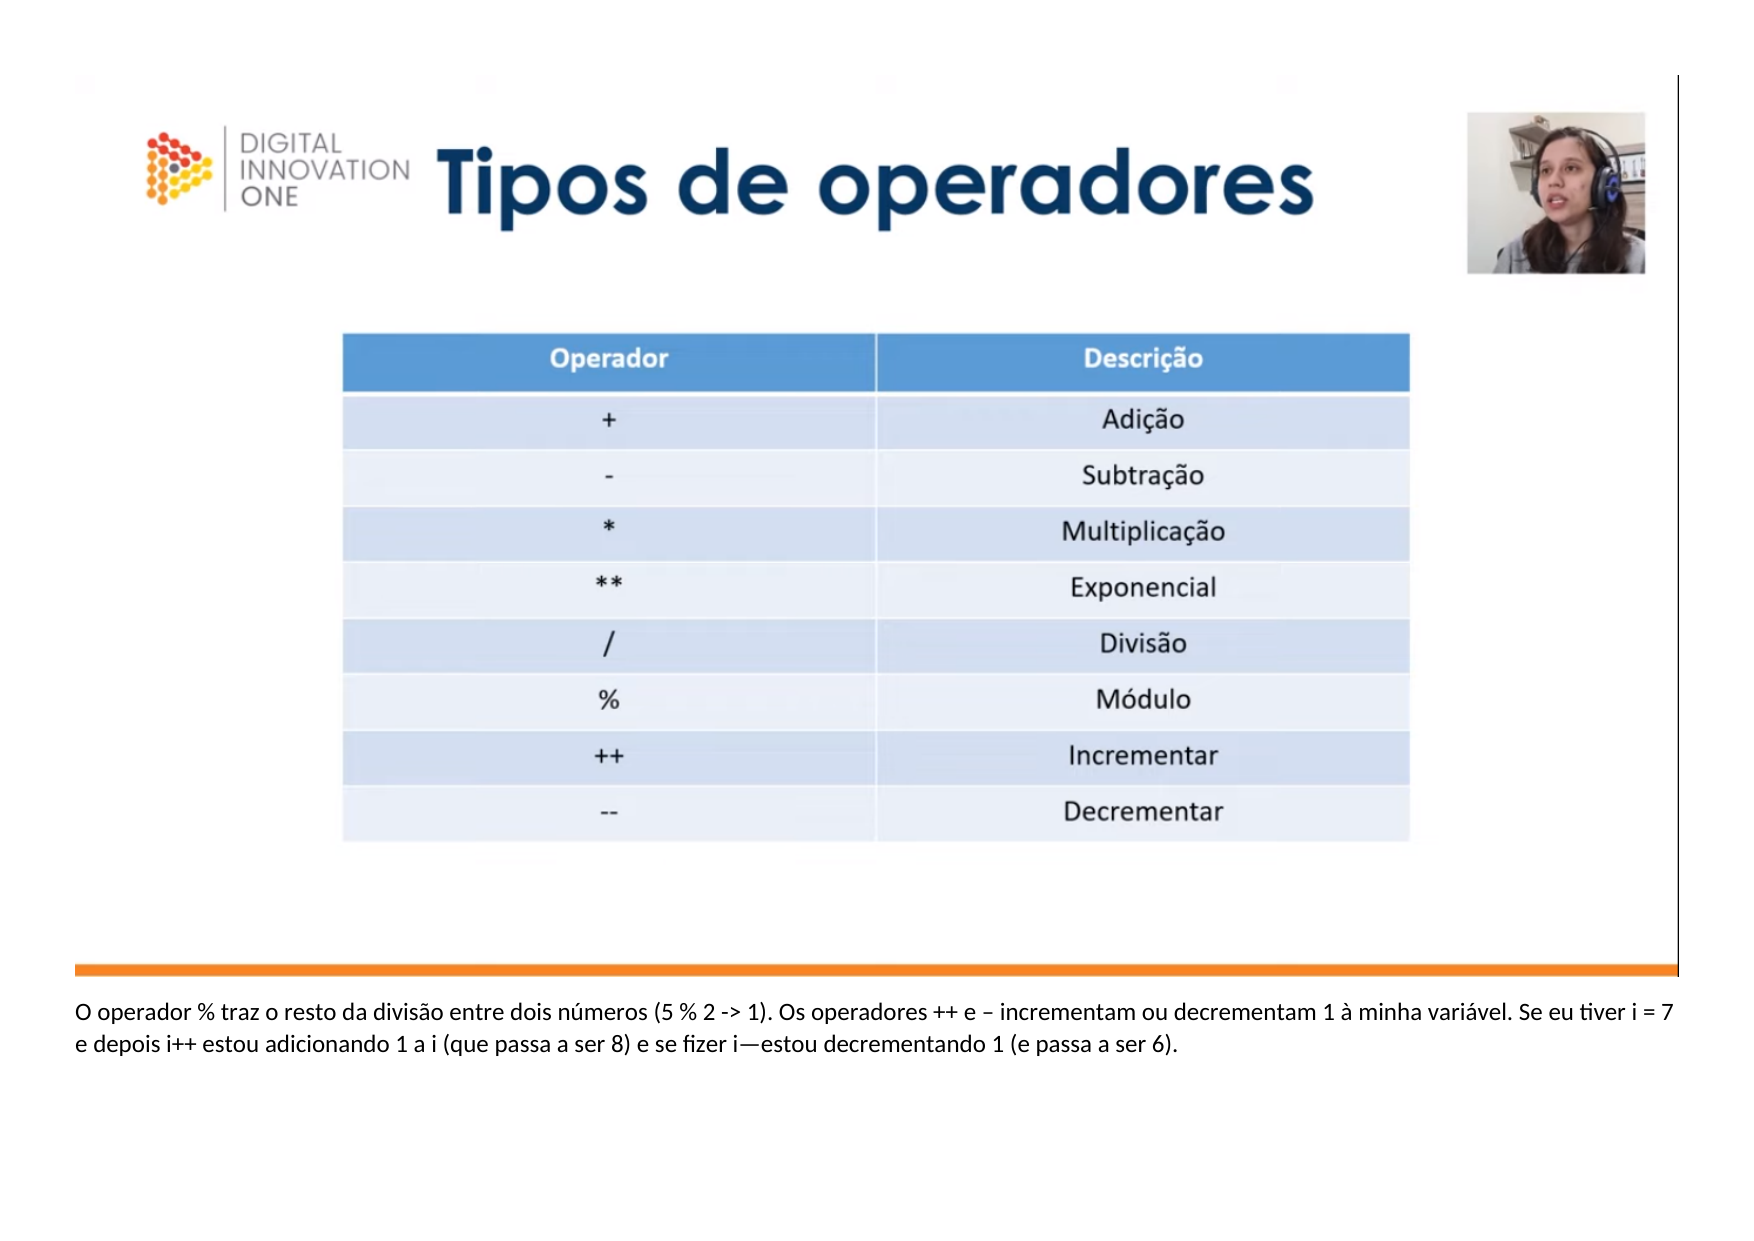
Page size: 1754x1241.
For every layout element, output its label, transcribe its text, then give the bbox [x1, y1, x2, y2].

picture [75, 75, 1679, 977]
text O operador % traz o resto da divisão entre dois números (5 % 2 -> 1). Os operadores ++ e – incrementam ou decrementam 1 à minha variável. Se eu tiver i = 7 e depois i++ estou adicionando 1 a i (que passa a ser 8) e se fizer i—estou decrementando 1 (e passa a ser 6). [75, 996, 1679, 1059]
